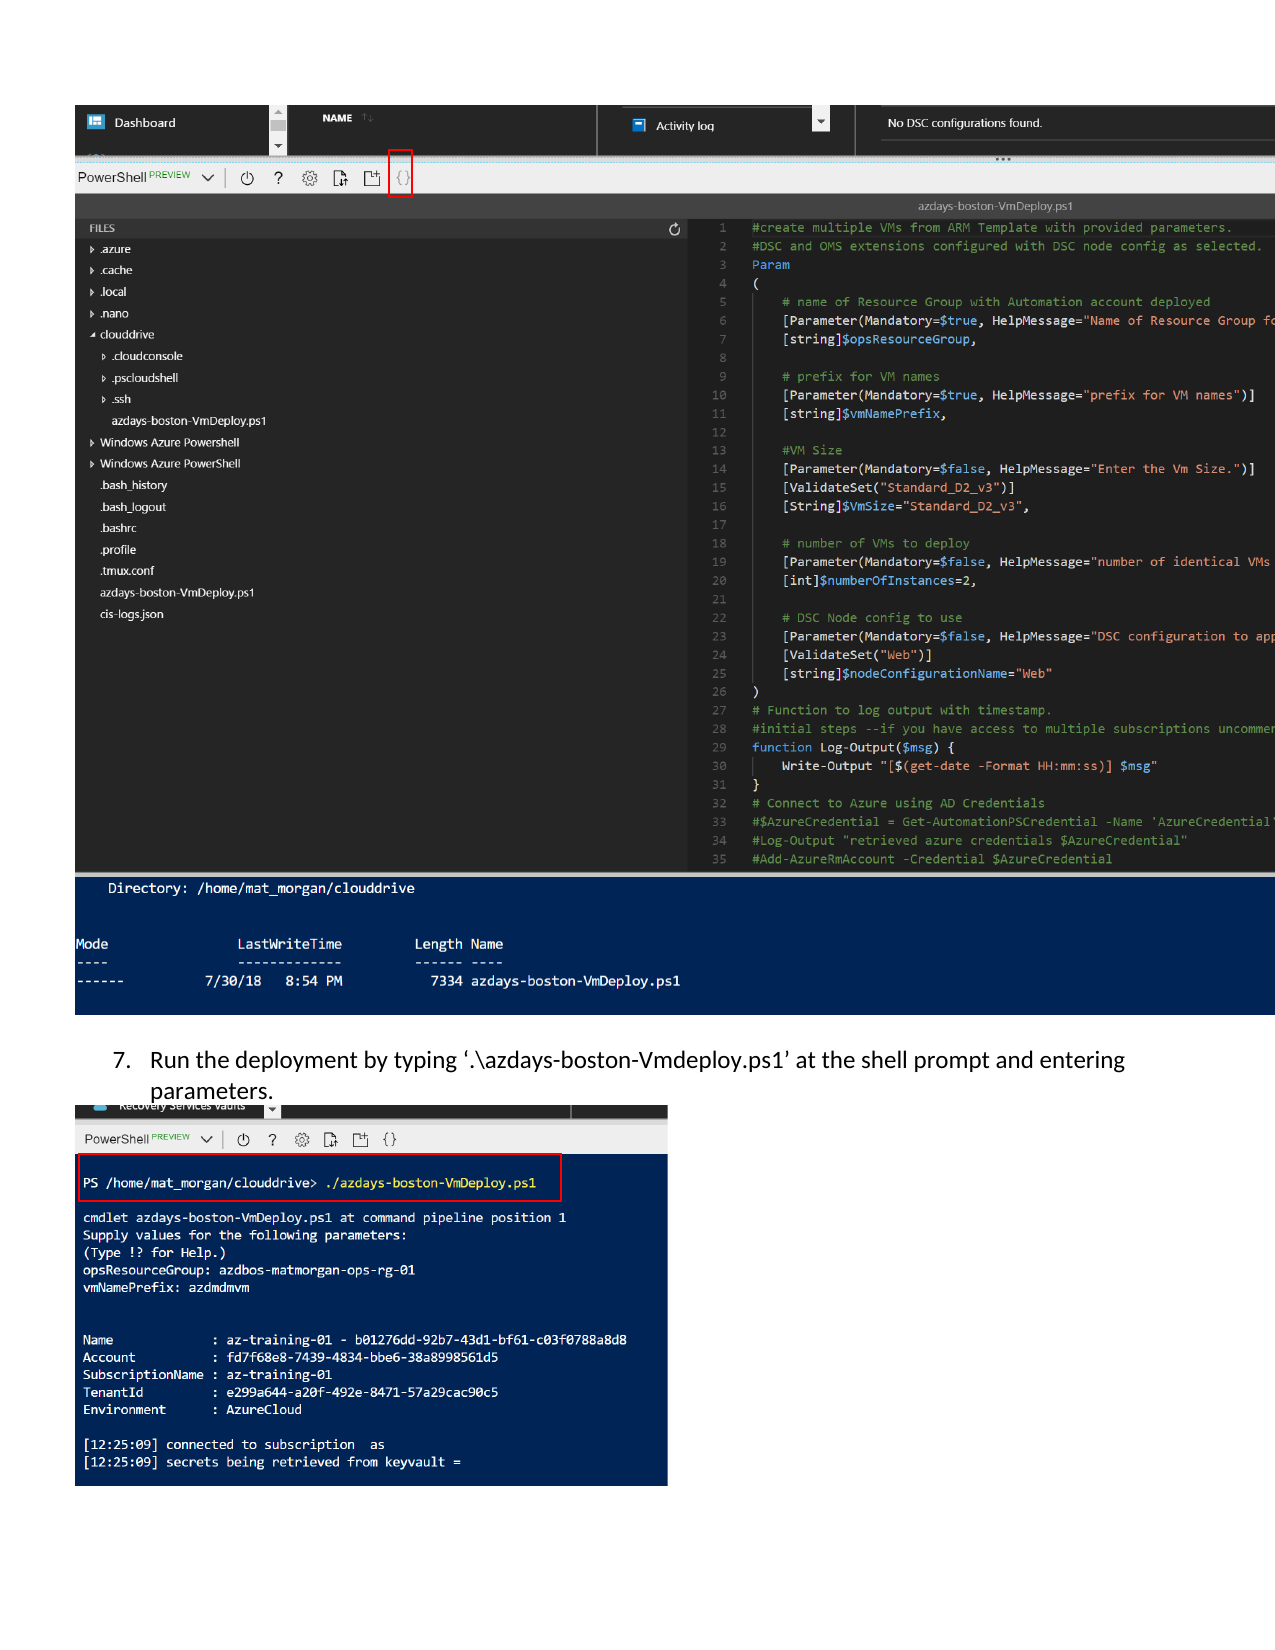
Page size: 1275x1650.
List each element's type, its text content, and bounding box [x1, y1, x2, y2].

picture [75, 105, 1275, 1015]
list Run the deployment by typing ‘.\azdays-boston-Vmdeploy.ps1’ at the shell prompt and entering parameters. [112, 1045, 1200, 1106]
picture [75, 1105, 668, 1486]
